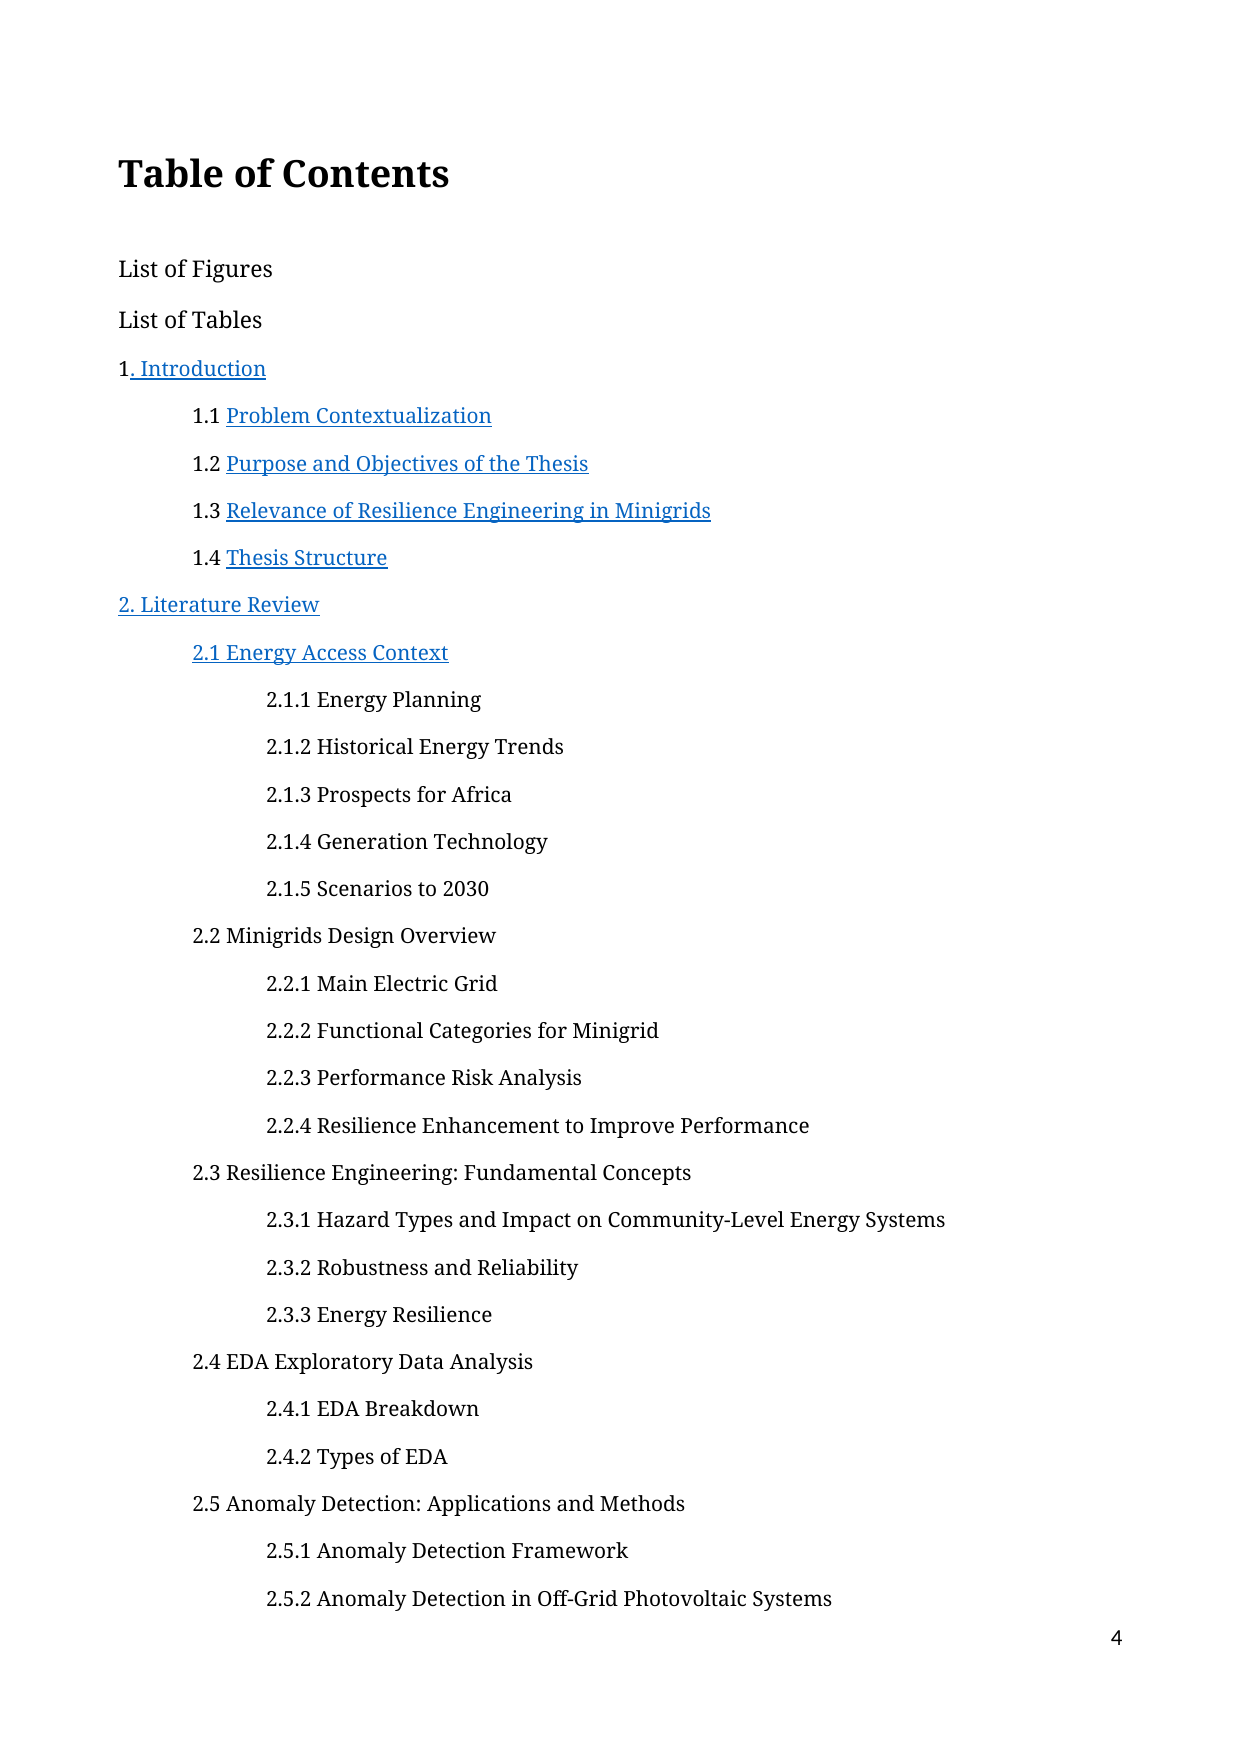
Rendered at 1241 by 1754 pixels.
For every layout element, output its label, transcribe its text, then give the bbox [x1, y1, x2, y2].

text 2.3.2 Robustness and Reliability [118, 1253, 1122, 1281]
text 2.3.1 Hazard Types and Impact on Community-Level Energy Systems [118, 1205, 1122, 1234]
text 1. Introduction [118, 354, 1122, 382]
text 2. Literature Review [118, 591, 1122, 619]
text 2.1.1 Energy Planning [118, 685, 1122, 713]
text 2.2 Minigrids Design Overview [118, 922, 1122, 950]
text 2.2.1 Main Electric Grid [118, 969, 1122, 997]
text 1.2 Purpose and Objectives of the Thesis [118, 449, 1122, 477]
text List of Figures [118, 253, 1122, 284]
text 2.5 Anomaly Detection: Applications and Methods [118, 1489, 1122, 1517]
text 2.2.2 Functional Categories for Minigrid [118, 1016, 1122, 1044]
text 2.5.1 Anomaly Detection Framework [118, 1536, 1122, 1565]
text 1.4 Thesis Structure [118, 543, 1122, 572]
text 2.1.2 Historical Energy Trends [118, 732, 1122, 761]
text 1.3 Relevance of Resilience Engineering in Minigrids [118, 496, 1122, 524]
text 1.1 Problem Contextualization [118, 401, 1122, 430]
text 2.4.2 Types of EDA [118, 1442, 1122, 1470]
text 2.3.3 Energy Resilience [118, 1300, 1122, 1328]
text 2.1 Energy Access Context [118, 638, 1122, 666]
text 2.2.3 Performance Risk Analysis [118, 1063, 1122, 1092]
subtitle Table of Contents [118, 148, 1122, 199]
text 2.1.3 Prospects for Africa [118, 780, 1122, 808]
text 2.5.2 Anomaly Detection in Off-Grid Photovoltaic Systems [118, 1584, 1122, 1612]
text 2.3 Resilience Engineering: Fundamental Concepts [118, 1158, 1122, 1186]
text List of Tables [118, 304, 1122, 335]
text 2.2.4 Resilience Enhancement to Improve Performance [118, 1111, 1122, 1139]
text 2.4 EDA Exploratory Data Analysis [118, 1347, 1122, 1376]
text 2.4.1 EDA Breakdown [118, 1394, 1122, 1423]
text 2.1.5 Scenarios to 2030 [118, 874, 1122, 903]
text 2.1.4 Generation Technology [118, 827, 1122, 855]
